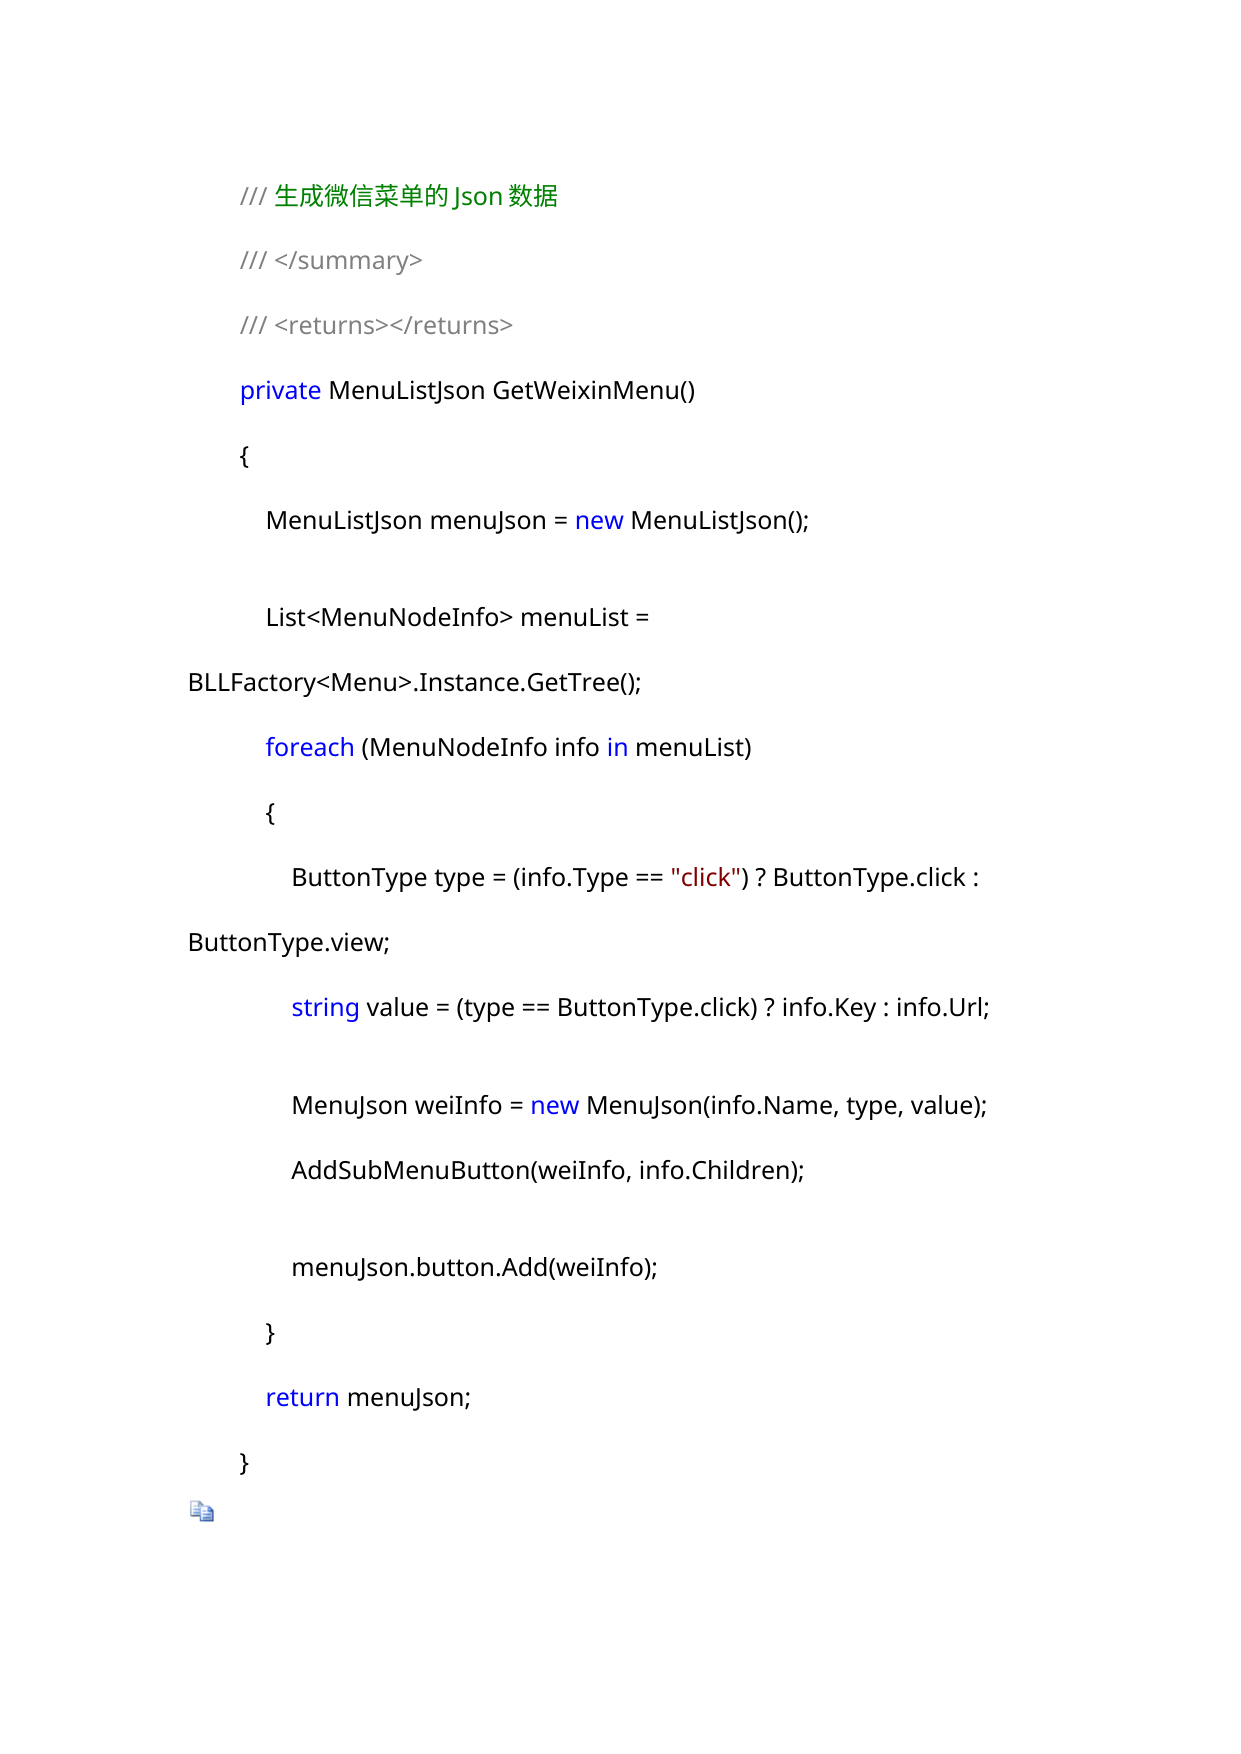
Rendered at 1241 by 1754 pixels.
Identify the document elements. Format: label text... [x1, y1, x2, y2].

text MenuJson weiInfo = new MenuJson(info.Name, type, value); [187, 1072, 1053, 1137]
text AddSubMenuButton(weiInfo, info.Children); [187, 1137, 1053, 1202]
text { [187, 779, 1053, 844]
picture [187, 1495, 219, 1527]
text return menuJson; [187, 1364, 1053, 1429]
text foreach (MenuNodeInfo info in menuList) [187, 714, 1053, 779]
text MenuListJson menuJson = new MenuListJson(); [187, 487, 1053, 552]
text { [187, 422, 1053, 487]
text private MenuListJson GetWeixinMenu() [187, 357, 1053, 422]
text /// </summary> [187, 227, 1053, 292]
text /// 生成微信菜单的Json数据 [187, 162, 1053, 227]
text string value = (type == ButtonType.click) ? info.Key : info.Url; [187, 974, 1053, 1039]
text /// <returns></returns> [187, 292, 1053, 357]
text List<MenuNodeInfo> menuList = BLLFactory<Menu>.Instance.GetTree(); [187, 584, 1053, 714]
text } [187, 1429, 1053, 1494]
text menuJson.button.Add(weiInfo); [187, 1234, 1053, 1299]
text ButtonType type = (info.Type == "click") ? ButtonType.click : ButtonType.view; [187, 844, 1053, 974]
text } [187, 1299, 1053, 1364]
